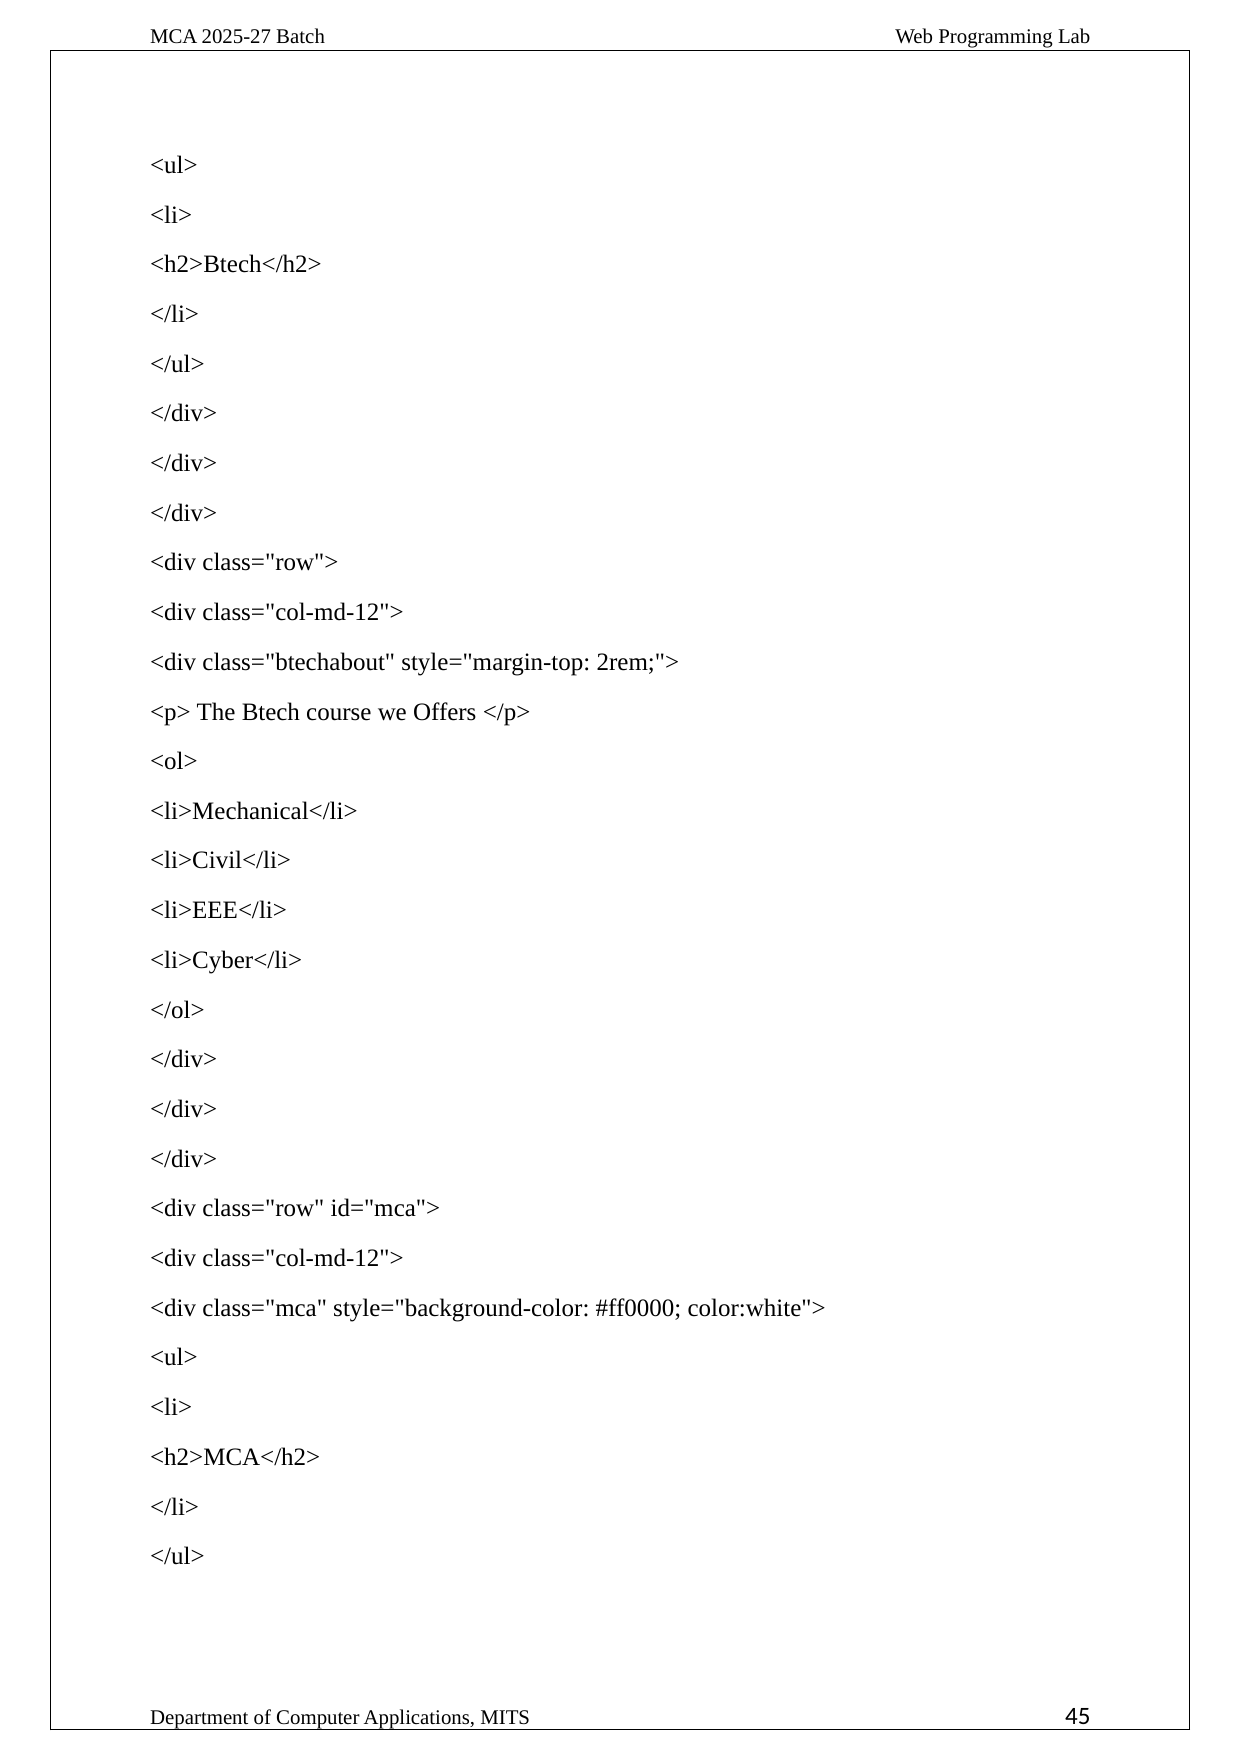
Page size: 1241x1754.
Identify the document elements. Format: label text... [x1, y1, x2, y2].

text <h2>Btech</h2> [150, 249, 1090, 278]
text </div> [150, 448, 1090, 477]
text </ul> [150, 1541, 1090, 1570]
text <li> [150, 200, 1090, 228]
text <li>Cyber</li> [150, 945, 1090, 974]
text <div class="col-md-12"> [150, 597, 1090, 626]
text </li> [150, 299, 1090, 328]
text <div class="mca" style="background-color: #ff0000; color:white"> [150, 1293, 1090, 1322]
text <li>Civil</li> [150, 846, 1090, 874]
text </div> [150, 498, 1090, 527]
text </div> [150, 1094, 1090, 1123]
text <ul> [150, 1342, 1090, 1371]
text </li> [150, 1492, 1090, 1520]
text <p> The Btech course we Offers </p> [150, 697, 1090, 725]
text </div> [150, 1144, 1090, 1172]
text <div class="btechabout" style="margin-top: 2rem;"> [150, 647, 1090, 676]
text <ul> [150, 150, 1090, 179]
text <div class="row" id="mca"> [150, 1193, 1090, 1222]
text </div> [150, 398, 1090, 427]
text <ol> [150, 746, 1090, 775]
text </ul> [150, 349, 1090, 377]
text <li>Mechanical</li> [150, 796, 1090, 825]
text </div> [150, 1044, 1090, 1073]
text <li>EEE</li> [150, 895, 1090, 924]
text </ol> [150, 995, 1090, 1023]
text <h2>MCA</h2> [150, 1442, 1090, 1471]
text <li> [150, 1392, 1090, 1421]
text <div class="col-md-12"> [150, 1243, 1090, 1272]
text <div class="row"> [150, 547, 1090, 576]
